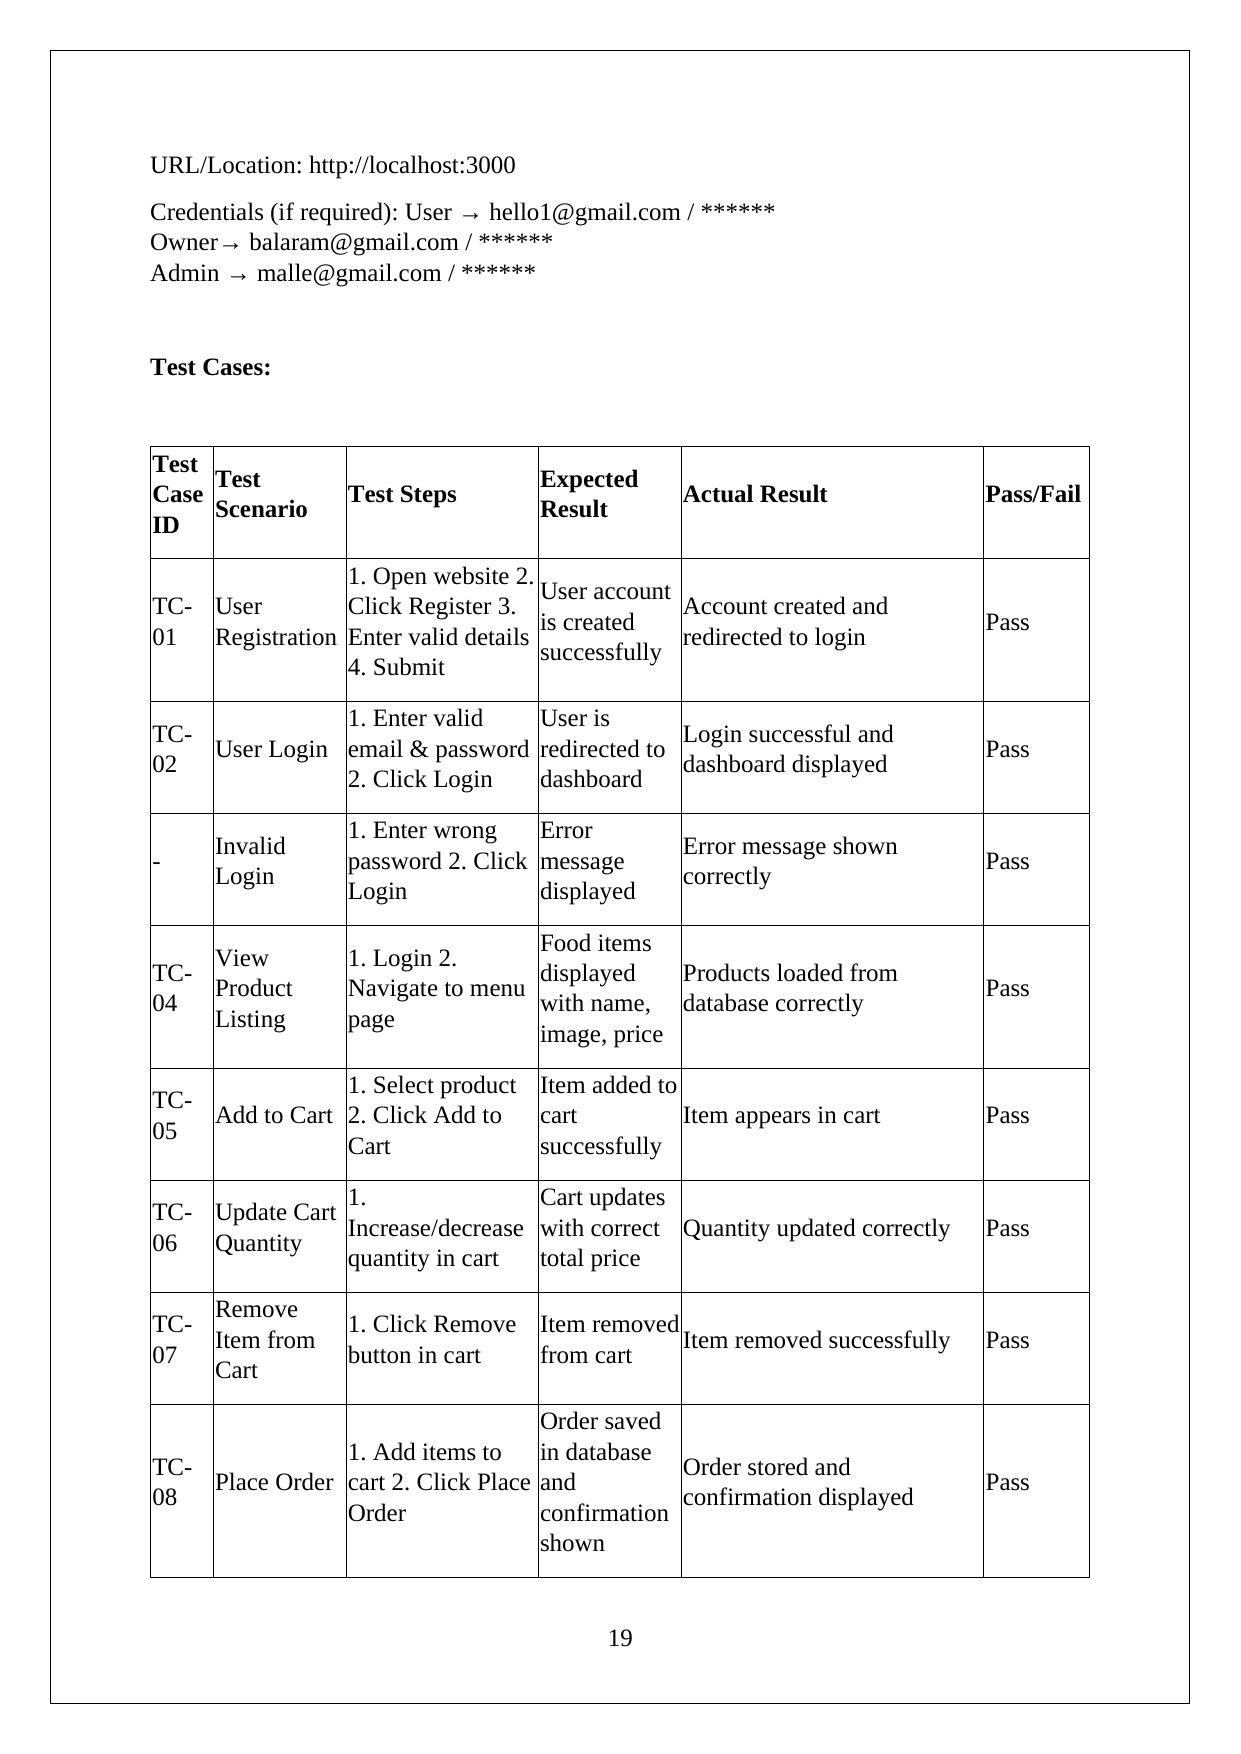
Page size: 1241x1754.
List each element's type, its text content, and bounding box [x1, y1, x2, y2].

table_cell 1. Login 2. Navigate to menu page [347, 926, 538, 1067]
table_cell 1. Select product 2. Click Add to Cart [347, 1069, 538, 1179]
table_cell Error message displayed [539, 814, 681, 925]
table_cell Cart updates with correct total price [539, 1181, 681, 1292]
table_cell Update Cart Quantity [214, 1181, 346, 1292]
table_cell - [151, 814, 213, 925]
table_cell 1. Open website 2. Click Register 3. Enter valid details 4. Submit [347, 559, 538, 701]
table_cell 1. Click Remove button in cart [347, 1293, 538, 1404]
table_cell TC-08 [151, 1405, 213, 1577]
table_header Actual Result [682, 447, 983, 558]
table_cell TC-07 [151, 1293, 213, 1404]
table_cell Pass [984, 702, 1089, 813]
table_cell Pass [984, 1069, 1089, 1179]
table_cell User Registration [214, 559, 346, 701]
table_cell 1. Enter valid email & password 2. Click Login [347, 702, 538, 813]
table_cell Products loaded from database correctly [682, 926, 983, 1067]
table_cell Pass [984, 559, 1089, 701]
table_cell View Product Listing [214, 926, 346, 1067]
table_header Expected Result [539, 447, 681, 558]
table_cell Place Order [214, 1405, 346, 1577]
table_cell Item removed successfully [682, 1293, 983, 1404]
table_cell TC-05 [151, 1069, 213, 1179]
table_cell Pass [984, 814, 1089, 925]
text URL/Location: http://localhost:3000 [150, 150, 1090, 179]
table_cell Pass [984, 1405, 1089, 1577]
table_cell Pass [984, 926, 1089, 1067]
table_cell Food items displayed with name, image, price [539, 926, 681, 1067]
text Credentials (if required): User → hello1@gmail.com / ****** Owner→ balaram@gmail.com / ****** Admin → malle@gmail.com / ****** [150, 197, 1090, 287]
table_cell Login successful and dashboard displayed [682, 702, 983, 813]
table_header Test Scenario [214, 447, 346, 558]
table_cell Remove Item from Cart [214, 1293, 346, 1404]
table_cell Error message shown correctly [682, 814, 983, 925]
table_cell 1. Enter wrong password 2. Click Login [347, 814, 538, 925]
table_header Pass/Fail [984, 447, 1089, 558]
table_cell TC-04 [151, 926, 213, 1067]
table_cell 1. Increase/decrease quantity in cart [347, 1181, 538, 1292]
table_cell Quantity updated correctly [682, 1181, 983, 1292]
table_cell Account created and redirected to login [682, 559, 983, 701]
table_cell TC-02 [151, 702, 213, 813]
table_cell User is redirected to dashboard [539, 702, 681, 813]
table_cell User account is created successfully [539, 559, 681, 701]
table_cell TC-06 [151, 1181, 213, 1292]
table_header Test Steps [347, 447, 538, 558]
table_cell 1. Add items to cart 2. Click Place Order [347, 1405, 538, 1577]
table_cell Item appears in cart [682, 1069, 983, 1179]
table_cell Order stored and confirmation displayed [682, 1405, 983, 1577]
table_cell TC-01 [151, 559, 213, 701]
table_cell Invalid Login [214, 814, 346, 925]
table_header Test Case ID [151, 447, 213, 558]
table_cell Add to Cart [214, 1069, 346, 1179]
text Test Cases: [150, 352, 1090, 381]
table_cell Pass [984, 1293, 1089, 1404]
table_cell Item removed from cart [539, 1293, 681, 1404]
table_cell Pass [984, 1181, 1089, 1292]
table_cell User Login [214, 702, 346, 813]
table_cell Item added to cart successfully [539, 1069, 681, 1179]
table_cell Order saved in database and confirmation shown [539, 1405, 681, 1577]
